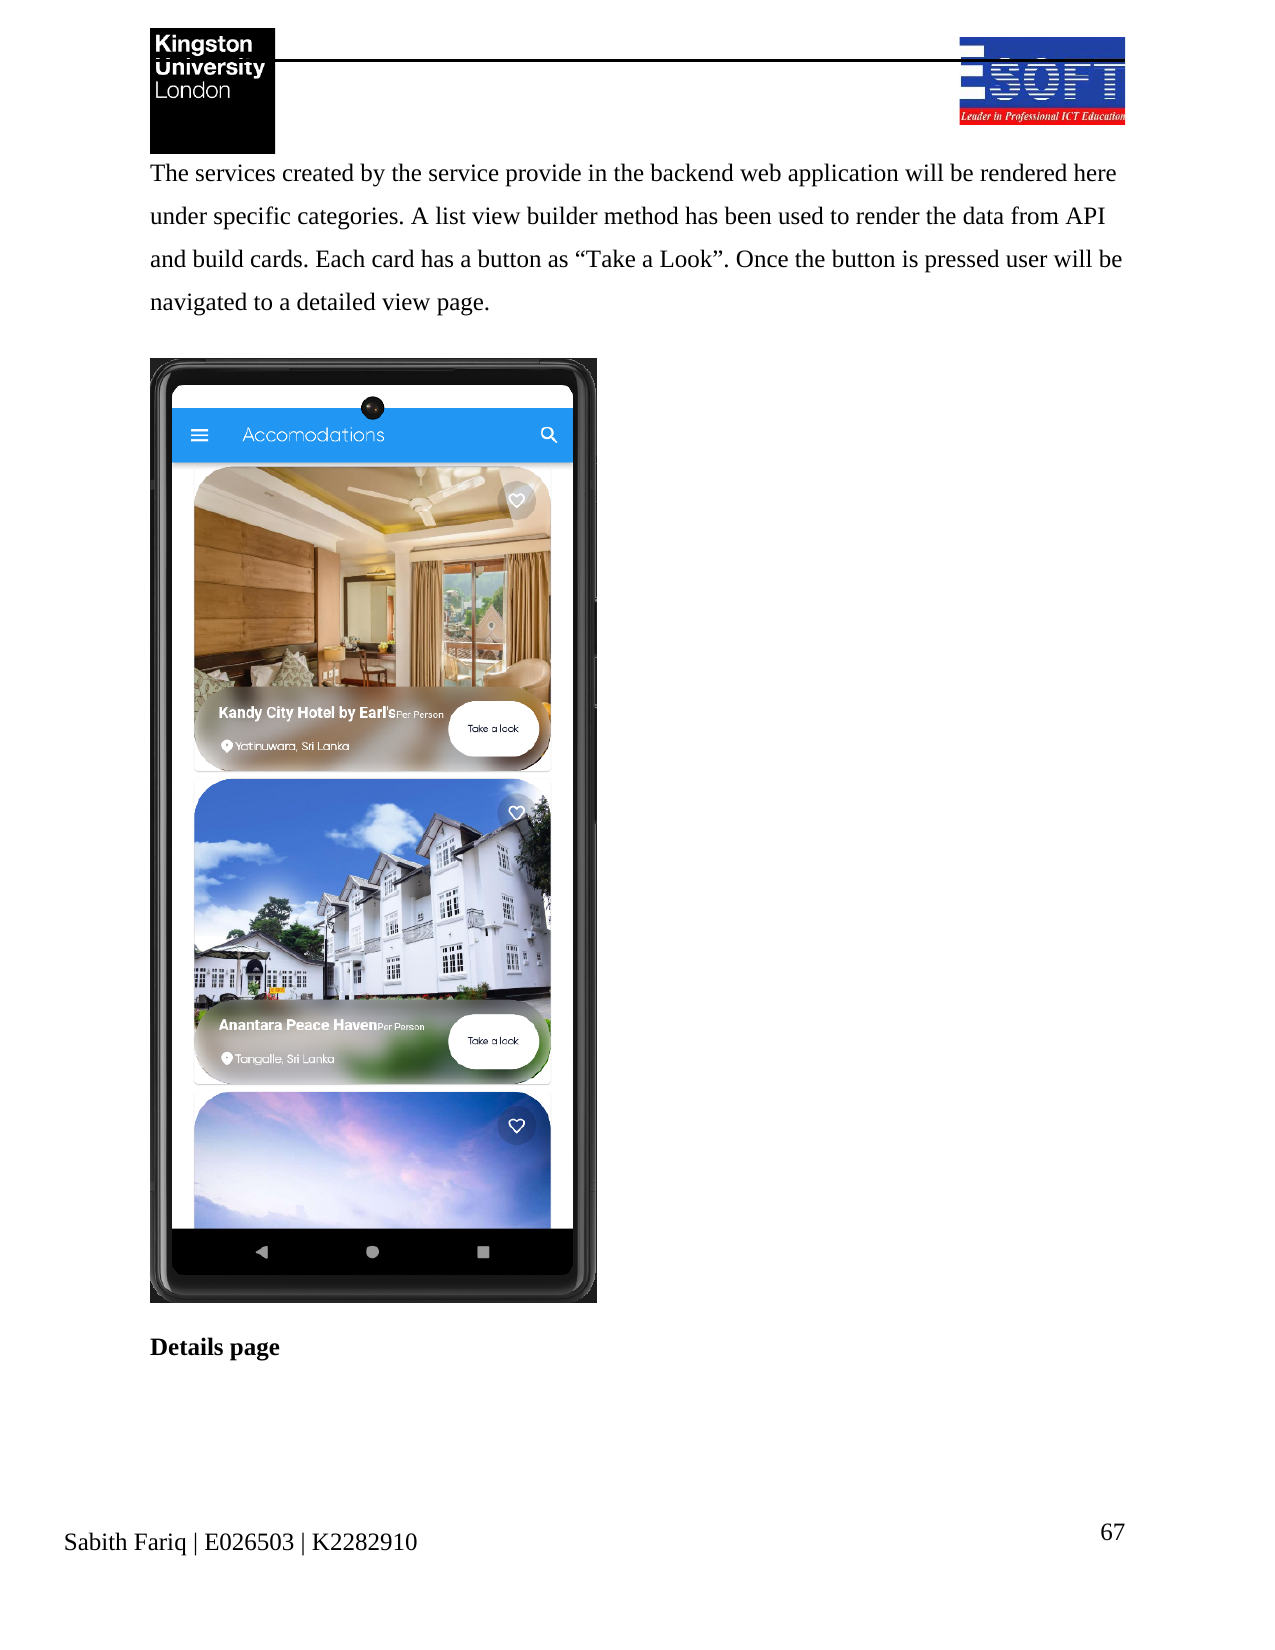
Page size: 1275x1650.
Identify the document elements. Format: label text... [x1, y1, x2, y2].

picture [150, 28, 275, 59]
picture [150, 358, 597, 1303]
picture [150, 62, 275, 154]
picture [959, 37, 1125, 59]
text The services created by the service provide in the backend web application will be rendered here under specific categories. A list view builder method has been used to render the data from API and build cards. Each card has a button as “Take a Look”. Once the button is pressed user will be navigated to a detailed view page. [150, 158, 1125, 316]
picture [959, 62, 1125, 125]
